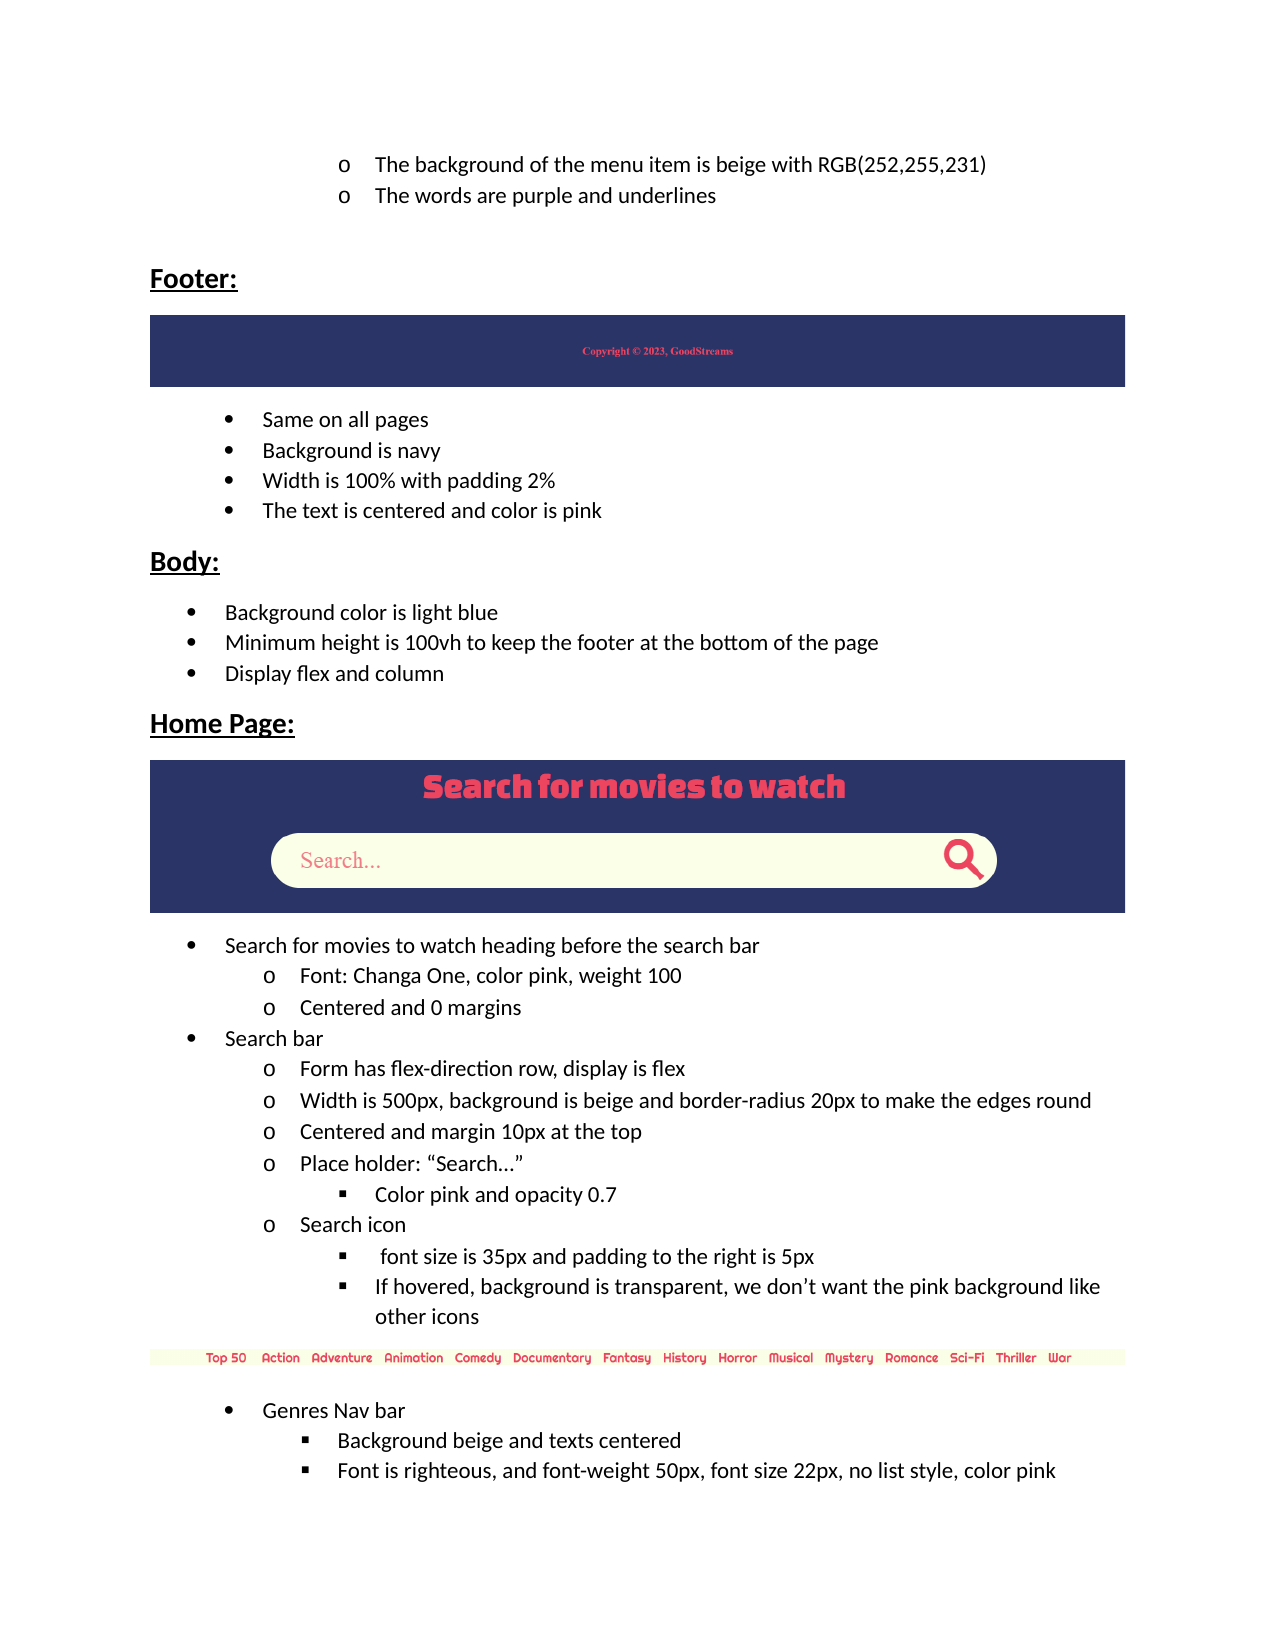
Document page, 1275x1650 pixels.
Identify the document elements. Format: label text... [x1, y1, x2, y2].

list The words are purple and underlines [337, 181, 1125, 211]
list Font: Changa One, color pink, weight 100 [262, 961, 1125, 991]
text Body: [150, 543, 1125, 579]
list Width is 100% with padding 2% [225, 466, 1125, 494]
list Font is righteous, and font-weight 50px, font size 22px, no list style, color pink [300, 1457, 1125, 1484]
list Search for movies to watch heading before the search bar [187, 931, 1125, 959]
text Footer: [150, 260, 1125, 295]
list Width is 500px, background is beige and border-radius 20px to make the edges round [262, 1086, 1125, 1115]
list The text is centered and color is pink [225, 496, 1125, 524]
list Color pink and opacity 0.7 [337, 1180, 1125, 1208]
picture [150, 315, 1125, 387]
list Search icon [262, 1211, 1125, 1240]
list Display flex and column [187, 659, 1125, 687]
list If hovered, background is transparent, we don’t want the pink background like other icons [337, 1272, 1125, 1330]
list The background of the menu item is beige with RGB(252,255,231) [337, 150, 1125, 179]
list Place holder: “Search…” [262, 1149, 1125, 1178]
list Background beige and texts centered [300, 1426, 1125, 1454]
picture [150, 760, 1125, 913]
list font size is 35px and padding to the right is 5px [337, 1242, 1125, 1270]
list Form has flex-direction row, display is flex [262, 1054, 1125, 1084]
list Same on all pages [225, 406, 1125, 434]
list Genres Nav bar [225, 1396, 1125, 1424]
list Background is navy [225, 436, 1125, 464]
list Centered and 0 margins [262, 993, 1125, 1022]
list Background color is light blue [187, 598, 1125, 626]
list Search bar [187, 1024, 1125, 1052]
list Centered and margin 10px at the top [262, 1117, 1125, 1147]
picture [150, 1349, 1125, 1365]
text Home Page: [150, 706, 1125, 741]
list Minimum height is 100vh to keep the footer at the bottom of the page [187, 628, 1125, 656]
